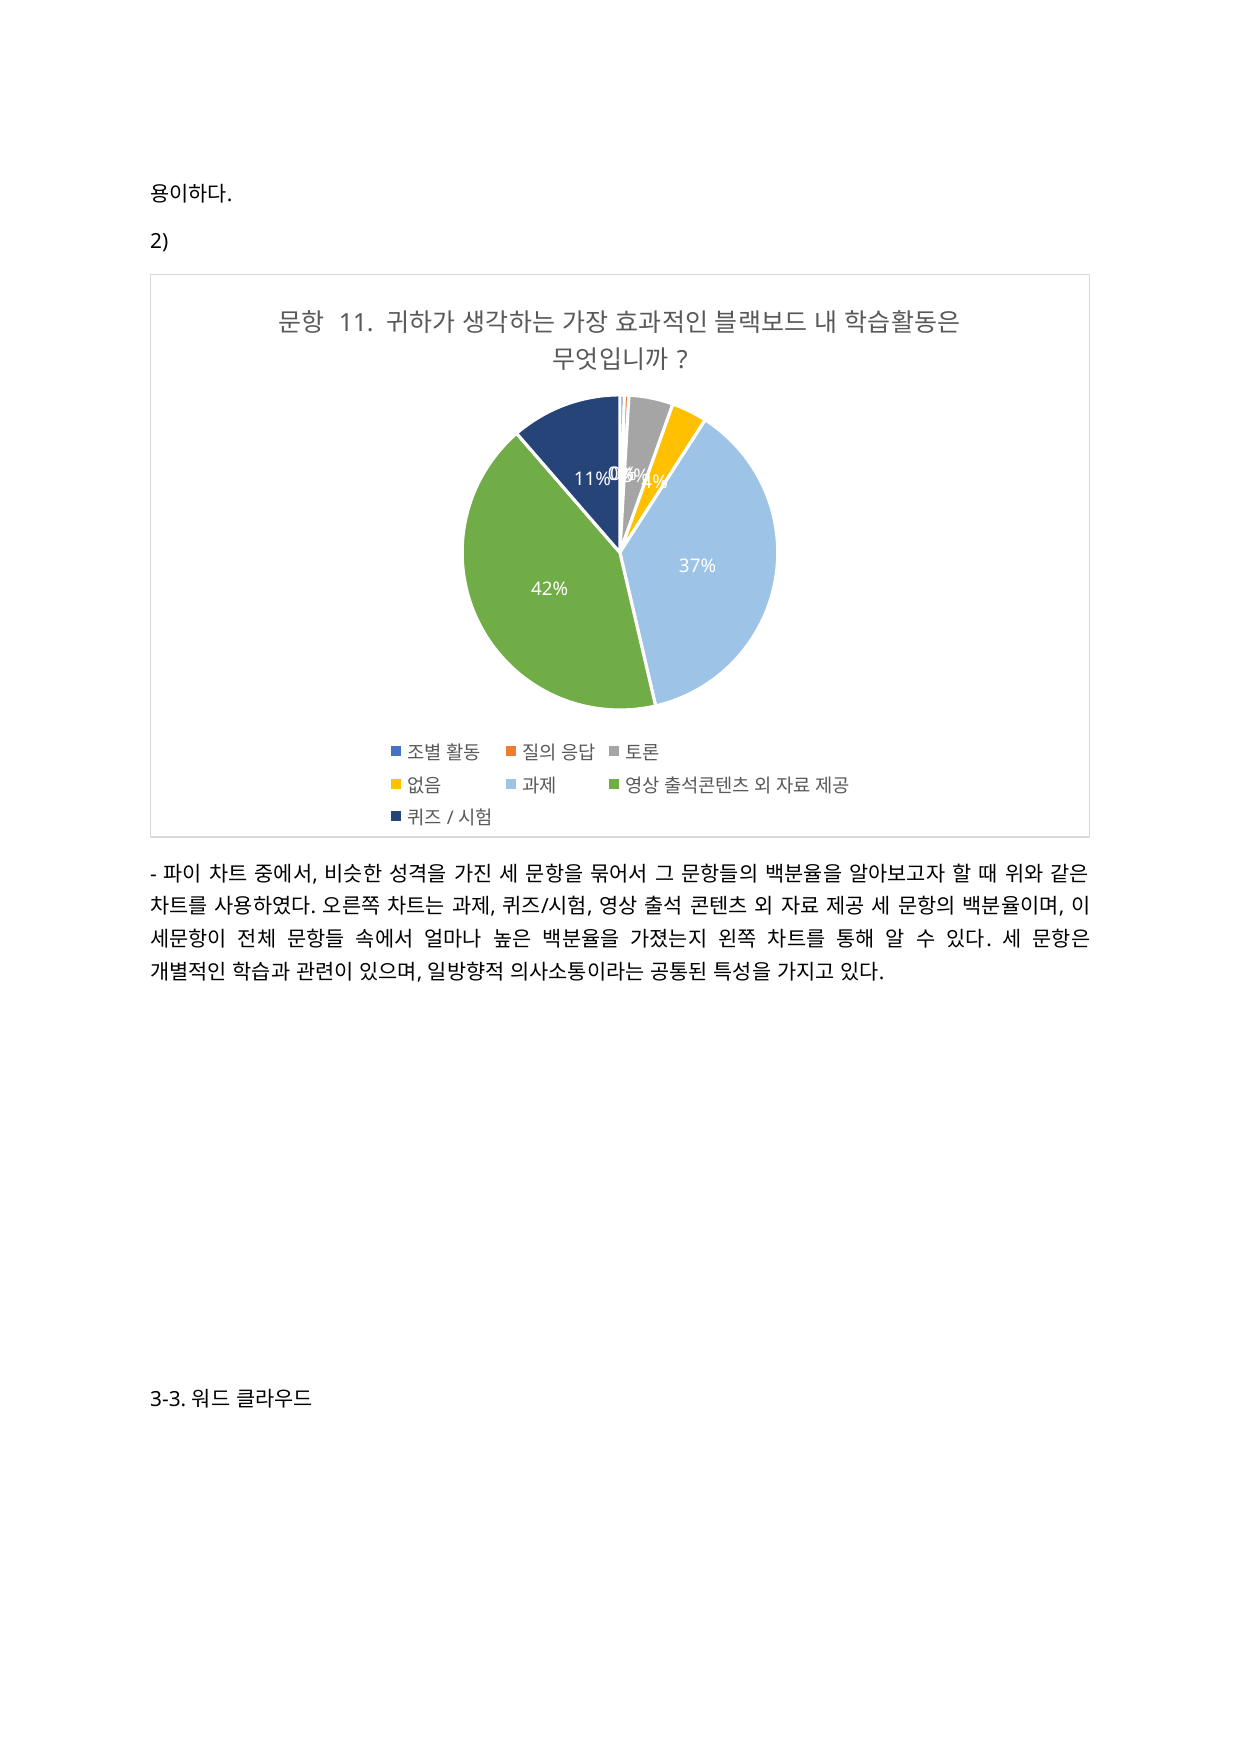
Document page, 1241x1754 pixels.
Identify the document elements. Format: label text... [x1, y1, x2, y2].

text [150, 177, 1090, 207]
text - 파이 차트 중에서, 비슷한 성격을 가진 세 문항을 묶어서 그 문항들의 백분율을 알아보고자 할 때 위와 같은 차트를 사용하였다. 오른쪽 차트는 과제, 퀴즈/시험, 영상 출석 콘텐츠 외 자료 제공 세 문항의 백분율이며, 이 세문항이 전체 문항들 속에서 얼마나 높은 백분율을 가졌는지 왼쪽 차트를 통해 알 수 있다. 세 문항은 개별적인 학습과 관련이 있으며, 일방향적 의사소통이라는 공통된 특성을 가지고 있다. [150, 857, 1090, 985]
text 3-3. 워드 클라우드 [150, 1383, 1090, 1413]
text 2) [150, 227, 1090, 255]
